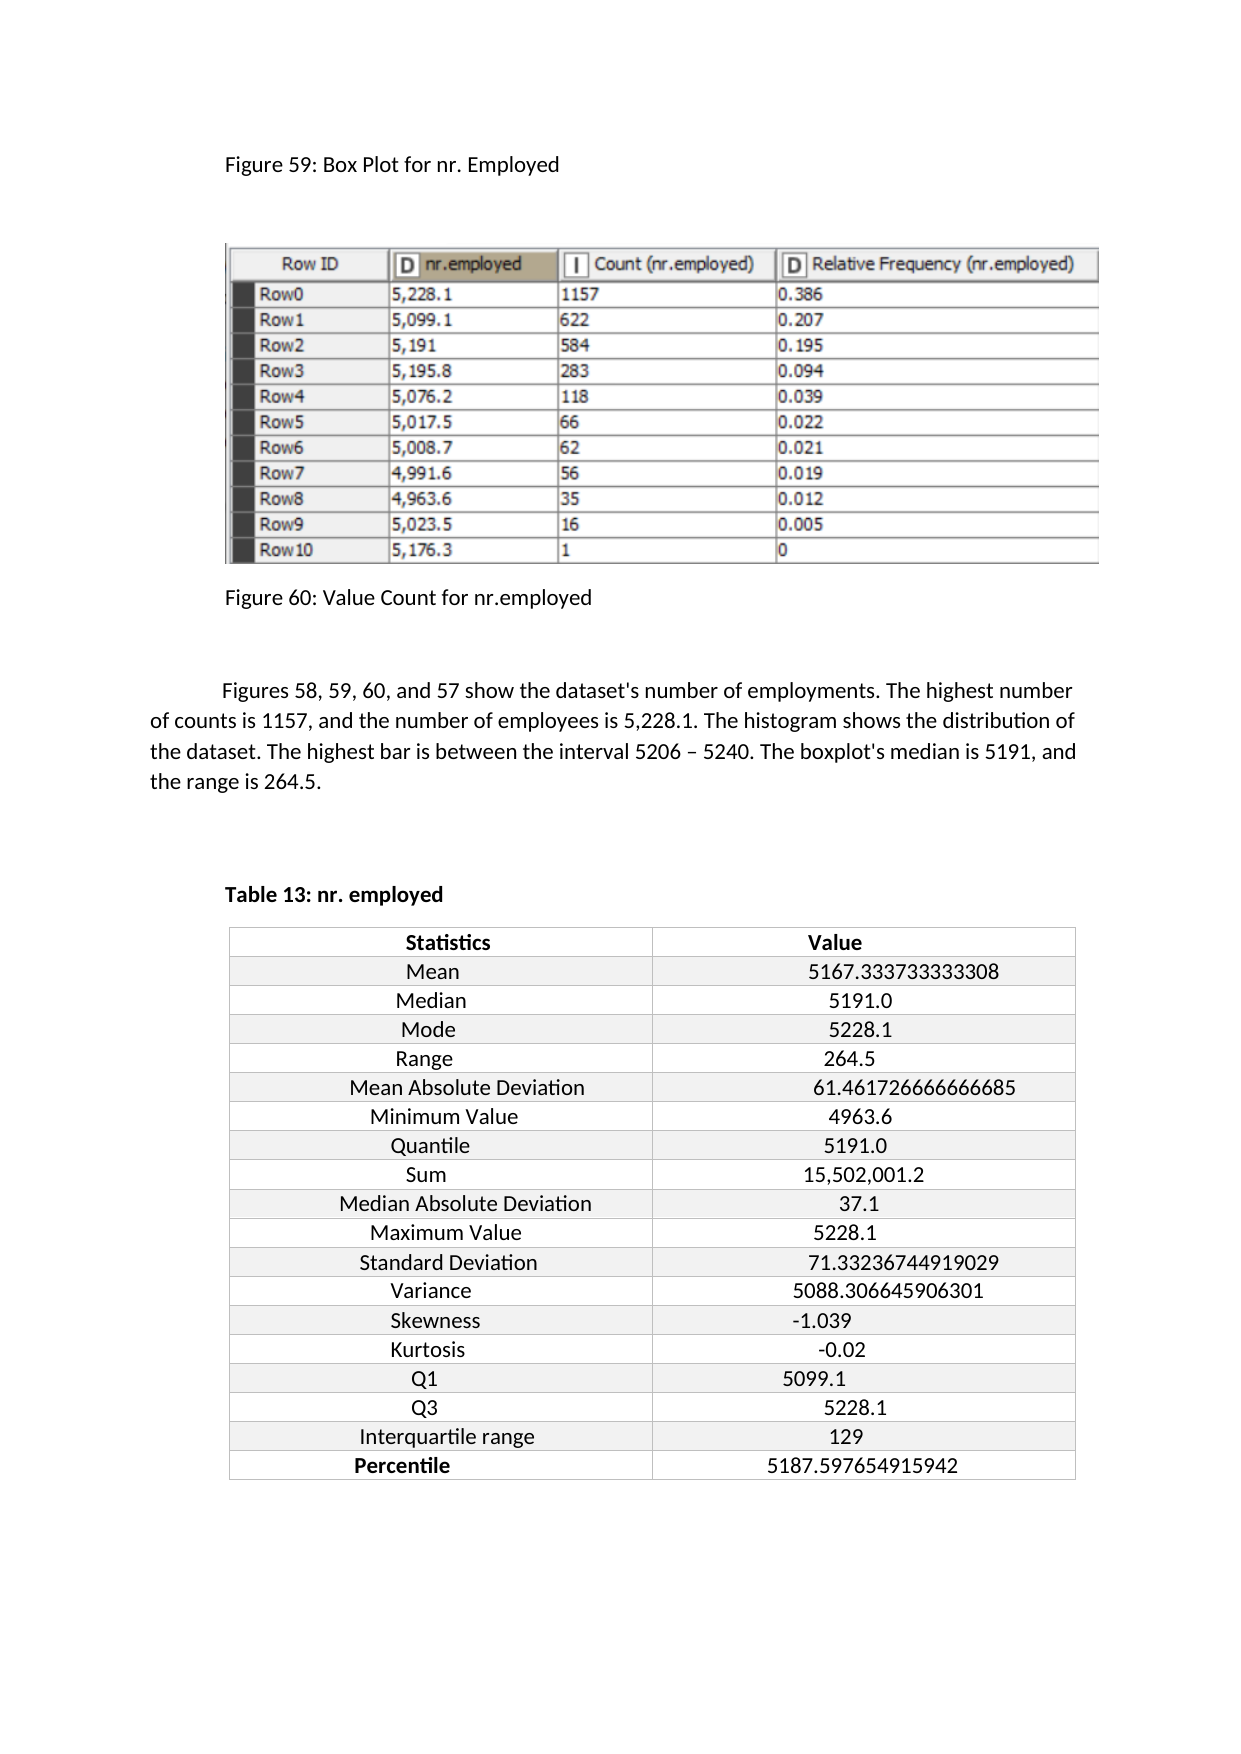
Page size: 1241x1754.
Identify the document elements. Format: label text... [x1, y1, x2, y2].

table_cell 5099.1 [653, 1364, 1075, 1392]
table_cell Interquartile range [230, 1422, 652, 1450]
table_cell Skewness [230, 1306, 652, 1334]
table_cell Range [230, 1044, 652, 1072]
table_cell Kurtosis [230, 1335, 652, 1363]
table_cell 5191.0 [653, 1131, 1075, 1159]
table_cell Maximum Value [230, 1219, 652, 1247]
table_cell 15,502,001.2 [653, 1160, 1075, 1188]
table_cell Mean Absolute Deviation [230, 1073, 652, 1101]
table_cell 264.5 [653, 1044, 1075, 1072]
table_header Statistics [230, 928, 652, 956]
table_cell 5191.0 [653, 986, 1075, 1014]
table_cell 5228.1 [653, 1015, 1075, 1043]
table_cell Mean [230, 957, 652, 985]
table_cell Q3 [230, 1393, 652, 1421]
table_cell Median [230, 986, 652, 1014]
table_cell 61.461726666666685 [653, 1073, 1075, 1101]
table_cell Minimum Value [230, 1102, 652, 1130]
table_cell Median Absolute Deviation [230, 1190, 652, 1217]
table_cell -1.039 [653, 1306, 1075, 1334]
table_cell 4963.6 [653, 1102, 1075, 1130]
table_cell 5228.1 [653, 1393, 1075, 1421]
table_cell Mode [230, 1015, 652, 1043]
table_cell Standard Deviation [230, 1248, 652, 1276]
table_cell Percentile [230, 1451, 652, 1479]
table_cell 5187.597654915942 [653, 1451, 1075, 1479]
table_cell 5088.306645906301 [653, 1277, 1075, 1305]
table_cell Sum [230, 1160, 652, 1188]
table_cell 37.1 [653, 1190, 1075, 1217]
table_cell 5228.1 [653, 1219, 1075, 1247]
table_cell 5167.333733333308 [653, 957, 1075, 985]
table_cell 129 [653, 1422, 1075, 1450]
text Table 13: nr. employed [225, 880, 1090, 908]
table_cell Quantile [230, 1131, 652, 1159]
text Figure 59: Box Plot for nr. Employed [225, 150, 1090, 178]
table_cell Q1 [230, 1364, 652, 1392]
table_cell -0.02 [653, 1335, 1075, 1363]
table_header Value [653, 928, 1075, 956]
text Figure 60: Value Count for nr.employed [225, 583, 1090, 611]
picture [225, 243, 1099, 564]
table_cell 71.33236744919029 [653, 1248, 1075, 1276]
table_cell Variance [230, 1277, 652, 1305]
text Figures 58, 59, 60, and 57 show the dataset's number of employments. The highest number of counts is 1157, and the number of employees is 5,228.1. The histogram shows the distribution of the dataset. The highest bar is between the interval 5206 – 5240. The boxplot's median is 5191, and the range is 264.5. [150, 676, 1090, 795]
